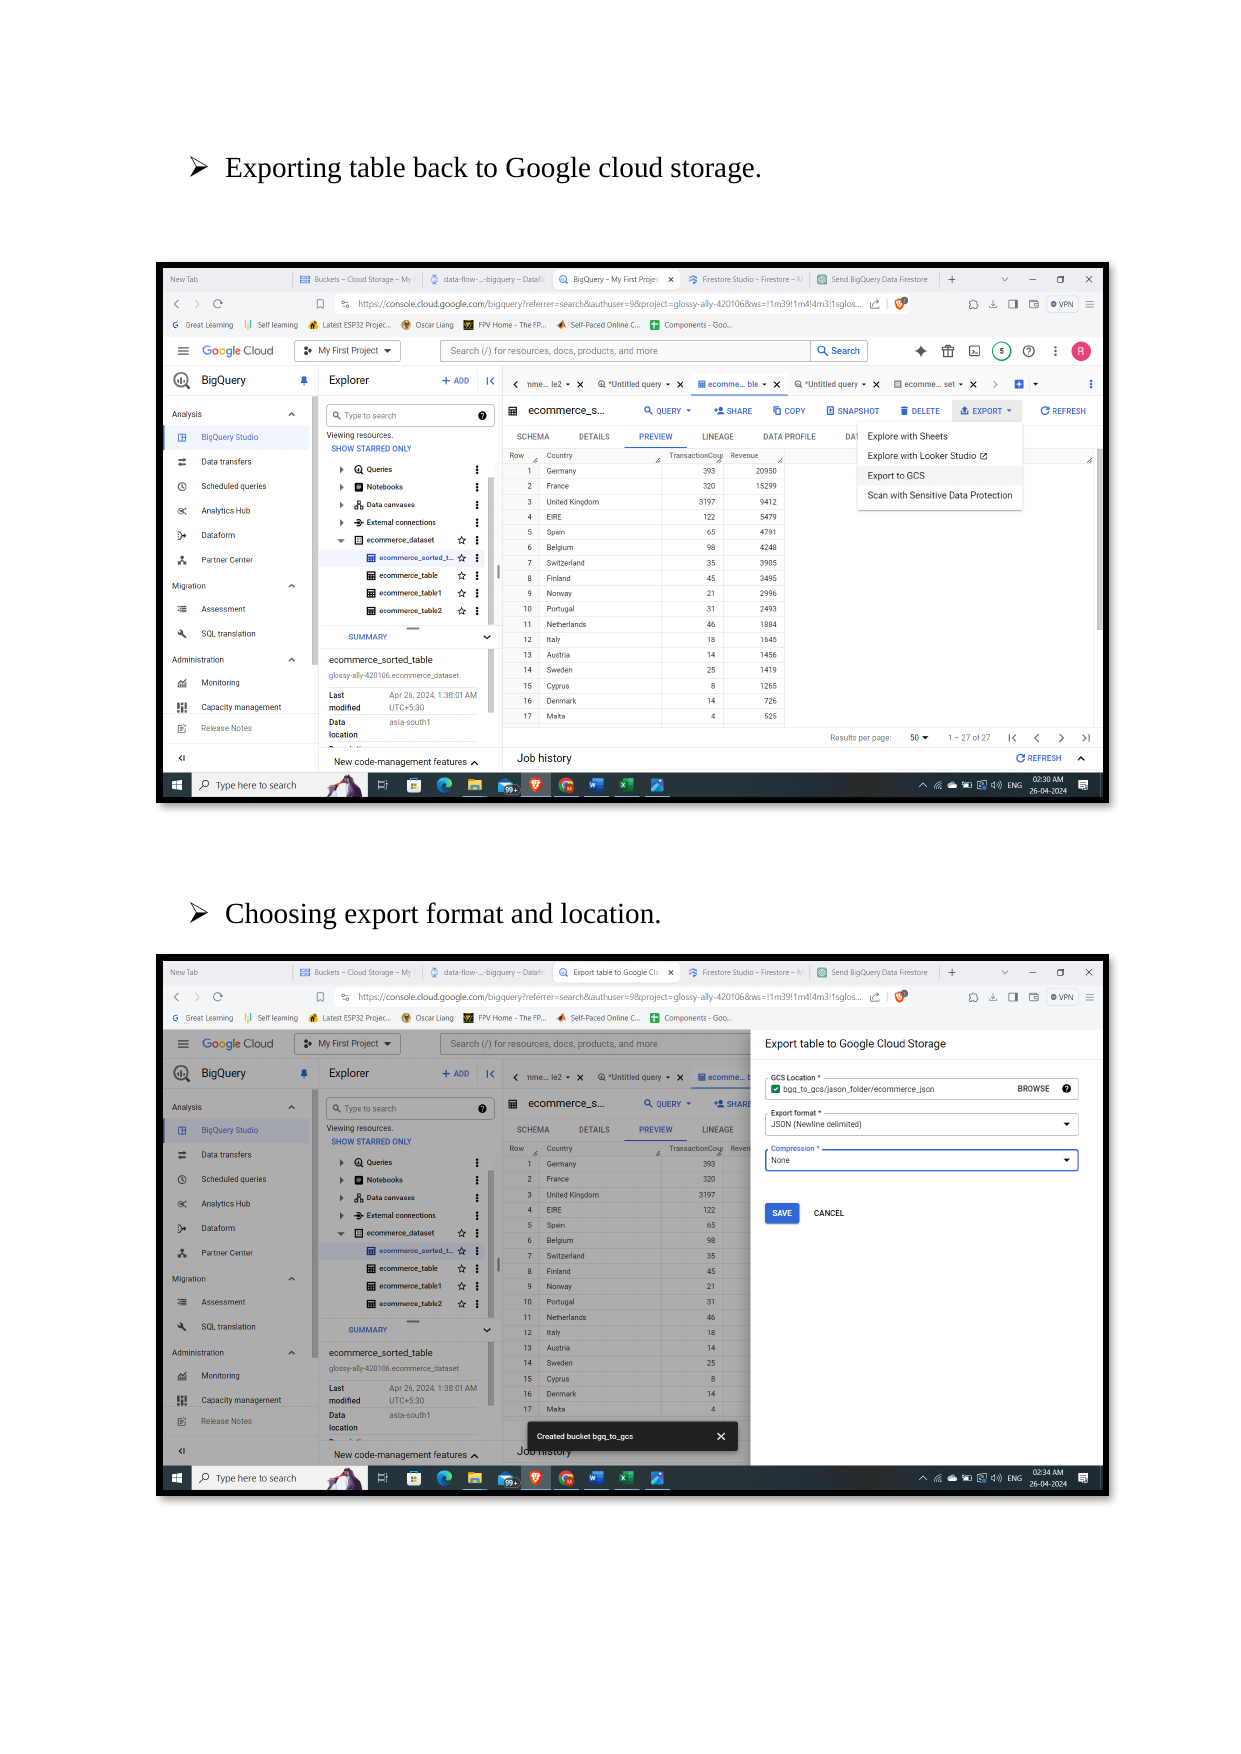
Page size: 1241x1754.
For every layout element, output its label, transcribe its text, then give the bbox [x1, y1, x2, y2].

picture [163, 268, 1103, 797]
list Choosing export format and location. [187, 896, 1090, 929]
list Exporting table back to Google cloud storage. [187, 150, 1090, 184]
picture [163, 961, 1103, 1490]
